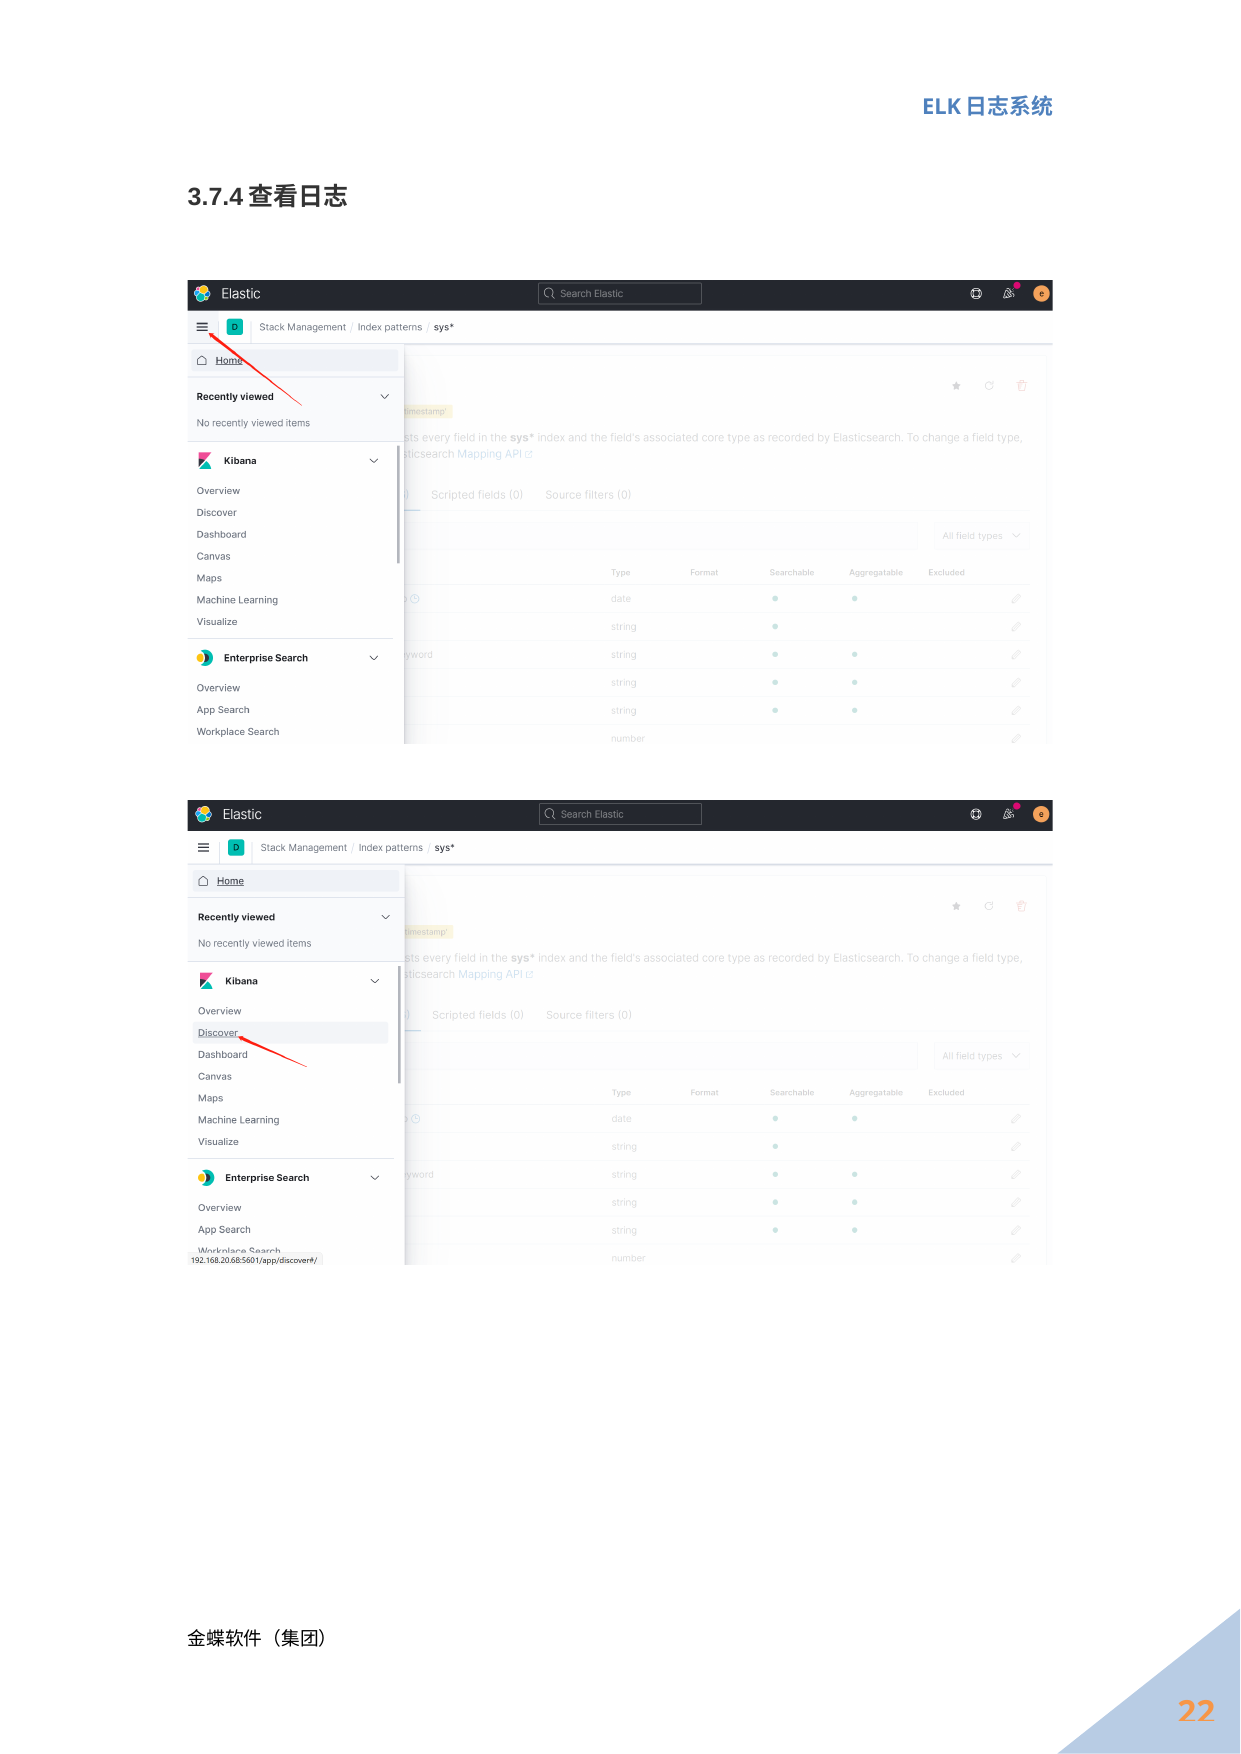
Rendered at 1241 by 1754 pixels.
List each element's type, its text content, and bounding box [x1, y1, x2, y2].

picture [187, 280, 1053, 744]
subtitle 3.7.4查看日志 [187, 162, 1053, 227]
picture [187, 800, 1053, 1265]
